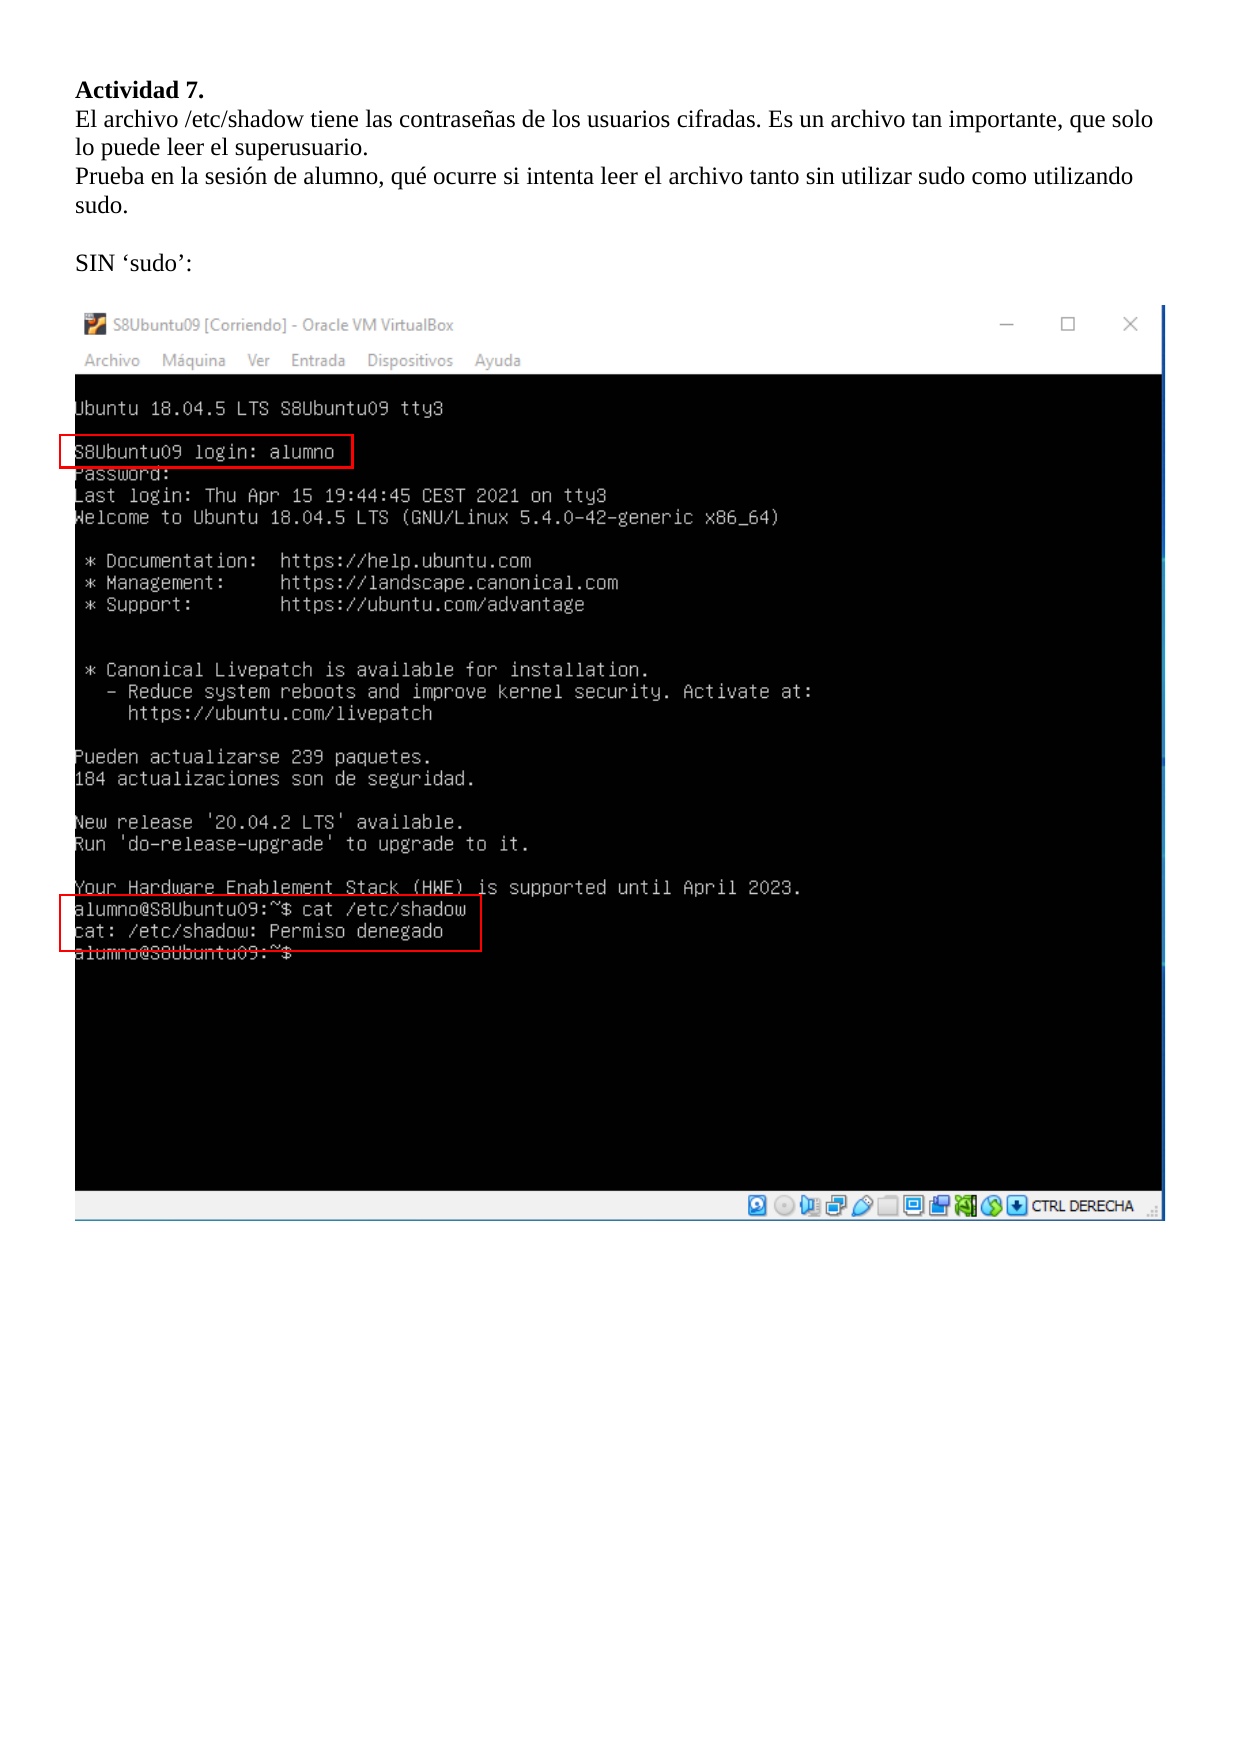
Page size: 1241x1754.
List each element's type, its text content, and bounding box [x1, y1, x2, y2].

picture [75, 896, 480, 950]
picture [75, 436, 351, 466]
picture [75, 305, 1166, 1221]
text SIN ‘sudo’: [75, 248, 1165, 277]
text Actividad 7. El archivo /etc/shadow tiene las contraseñas de los usuarios cifradas. Es un archivo tan importante, que solo lo puede leer el superusuario. Prueba en la sesión de alumno, qué ocurre si intenta leer el archivo tanto sin utilizar sudo como utilizando sudo. [75, 75, 1165, 219]
